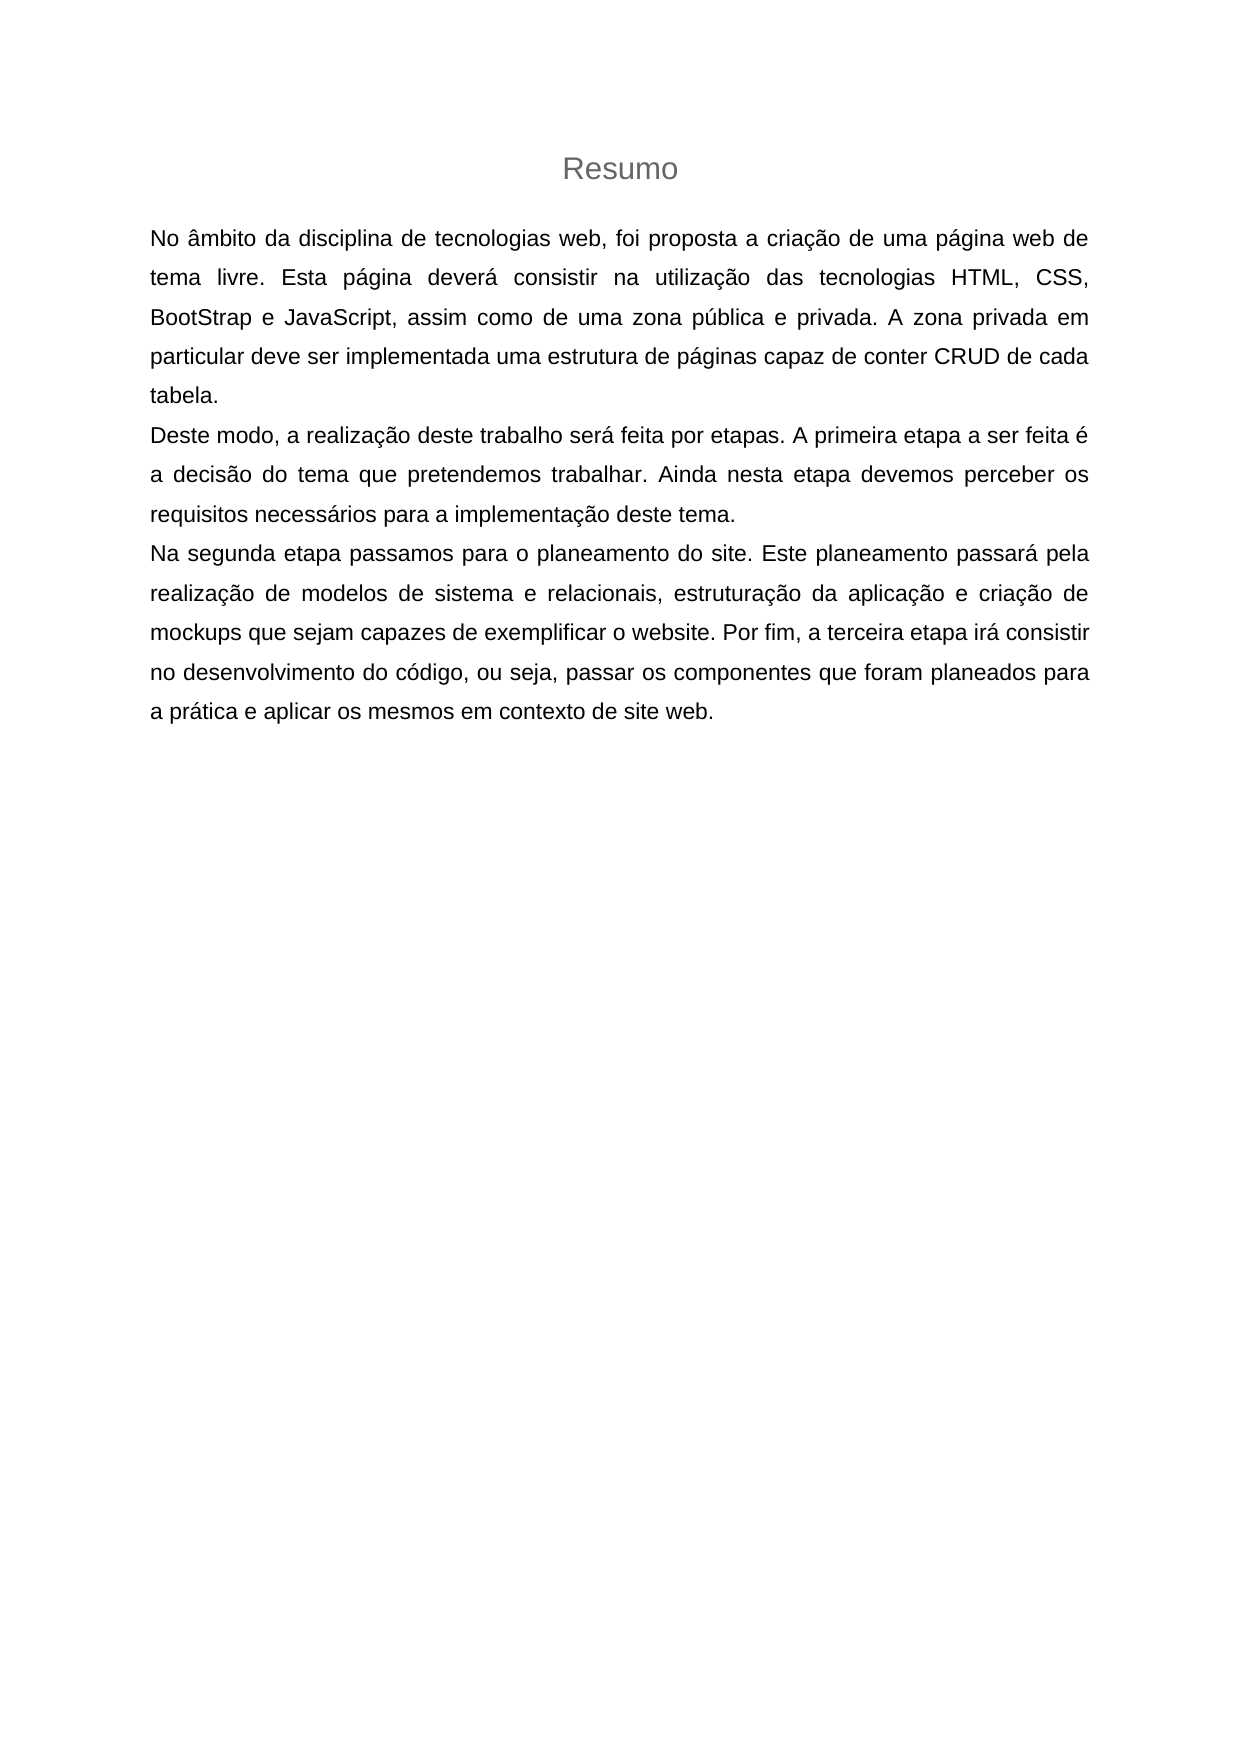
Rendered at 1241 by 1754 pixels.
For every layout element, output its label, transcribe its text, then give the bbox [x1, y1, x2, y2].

text Na segunda etapa passamos para o planeamento do site. Este planeamento passará pela realização de modelos de sistema e relacionais, estruturação da aplicação e criação de mockups que sejam capazes de exemplificar o website. Por fim, a terceira etapa irá consistir no desenvolvimento do código, ou seja, passar os componentes que foram planeados para a prática e aplicar os mesmos em contexto de site web. [150, 540, 1090, 725]
text No âmbito da disciplina de tecnologias web, foi proposta a criação de uma página web de tema livre. Esta página deverá consistir na utilização das tecnologias HTML, CSS, BootStrap e JavaScript, assim como de uma zona pública e privada. A zona privada em particular deve ser implementada uma estrutura de páginas capaz de conter CRUD de cada tabela. [150, 224, 1090, 409]
text Deste modo, a realização deste trabalho será feita por etapas. A primeira etapa a ser feita é a decisão do tema que pretendemos trabalhar. Ainda nesta etapa devemos perceber os requisitos necessários para a implementação deste tema. [150, 422, 1090, 527]
subtitle Resumo [150, 150, 1090, 186]
